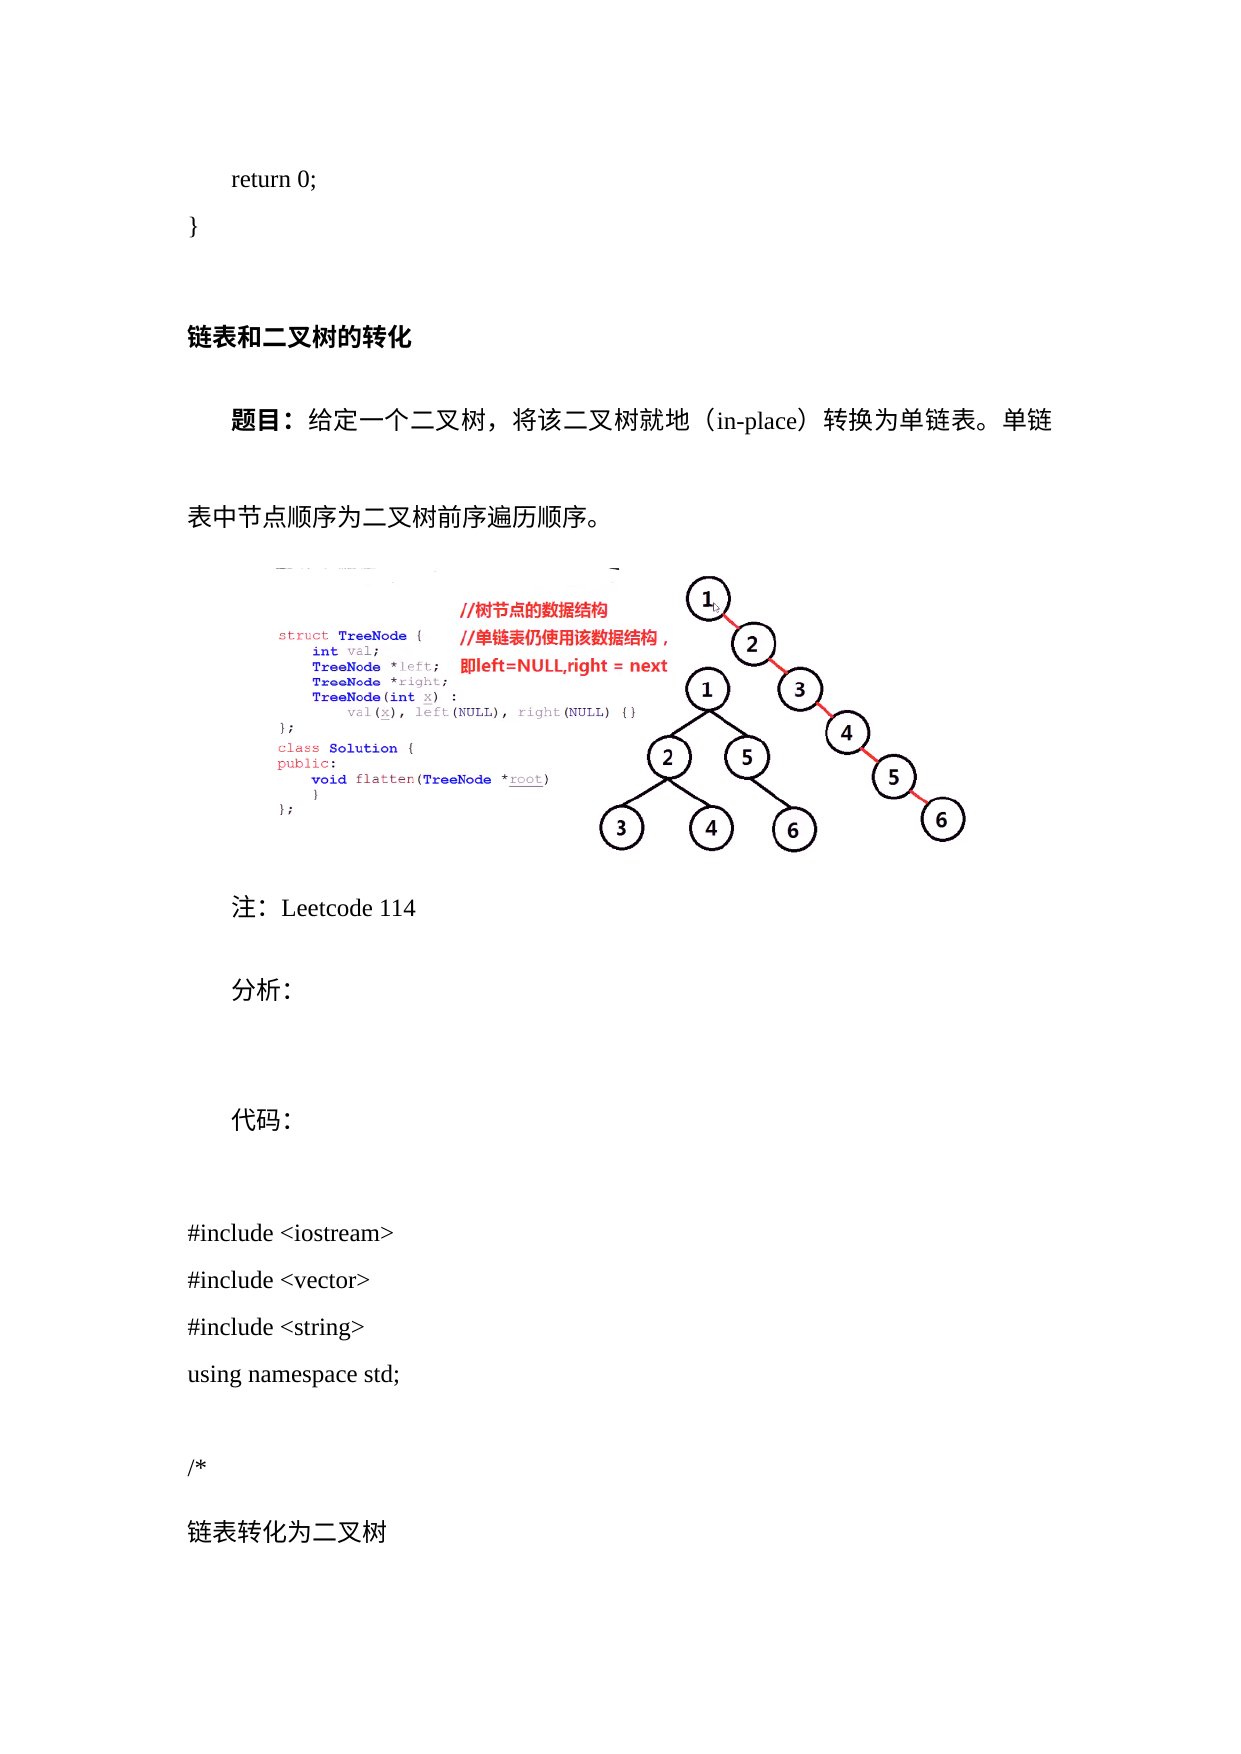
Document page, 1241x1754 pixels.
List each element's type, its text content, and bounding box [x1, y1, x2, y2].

text #include <string> [187, 1310, 1053, 1343]
text } [187, 209, 1053, 241]
text 注：Leetcode 114 [187, 873, 1053, 938]
text 分析： [187, 956, 1053, 1021]
subtitle 链表和二叉树的转化 [187, 303, 1053, 368]
text #include <iostream> [187, 1216, 1053, 1249]
text return 0; [187, 162, 1053, 194]
text 链表转化为二叉树 [187, 1498, 1053, 1563]
text #include <vector> [187, 1263, 1053, 1296]
text using namespace std; [187, 1357, 1053, 1389]
text /* [187, 1451, 1053, 1483]
text 代码： [187, 1086, 1053, 1151]
picture [258, 568, 982, 857]
text 题目：给定一个二叉树，将该二叉树就地（in-place）转换为单链表。单链表中节点顺序为二叉树前序遍历顺序。 [187, 386, 1053, 548]
